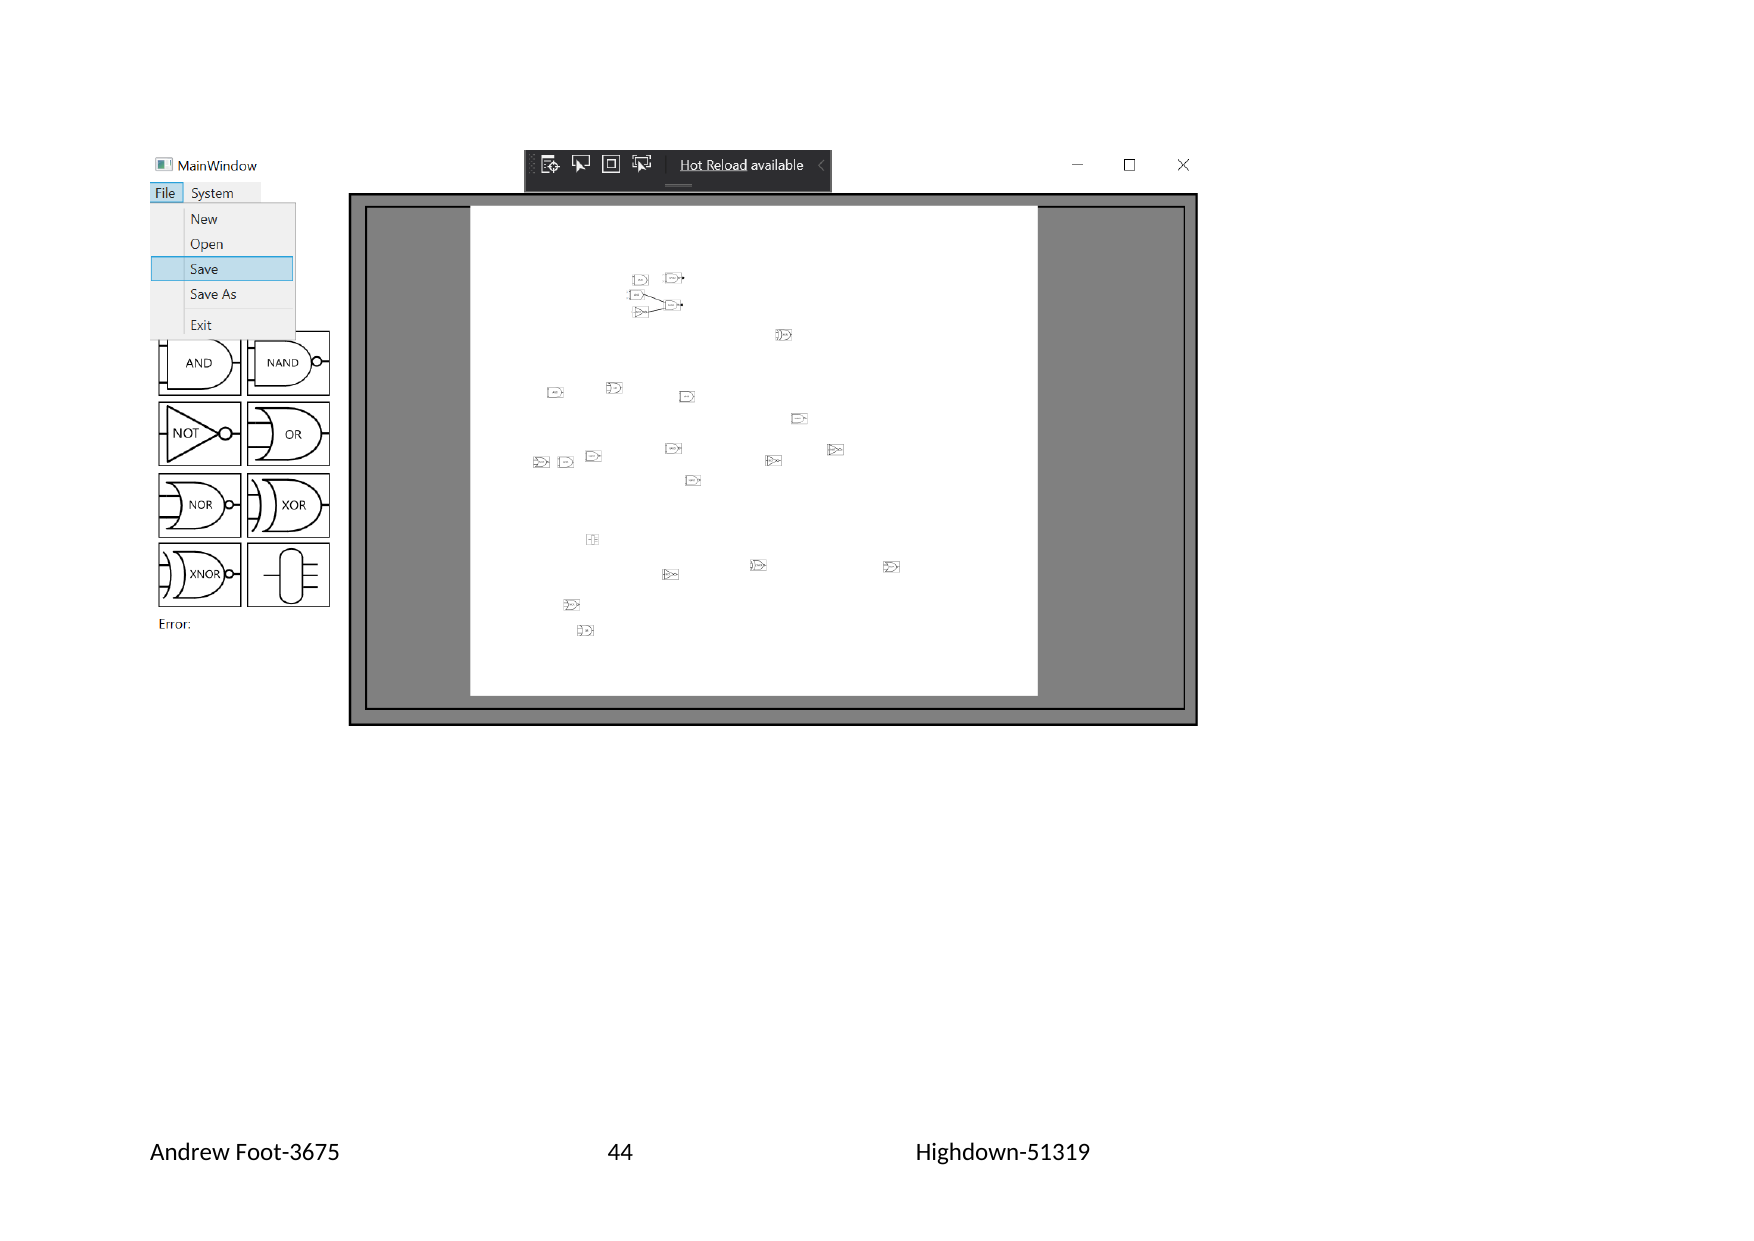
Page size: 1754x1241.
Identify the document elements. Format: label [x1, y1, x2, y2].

picture [150, 150, 1206, 736]
